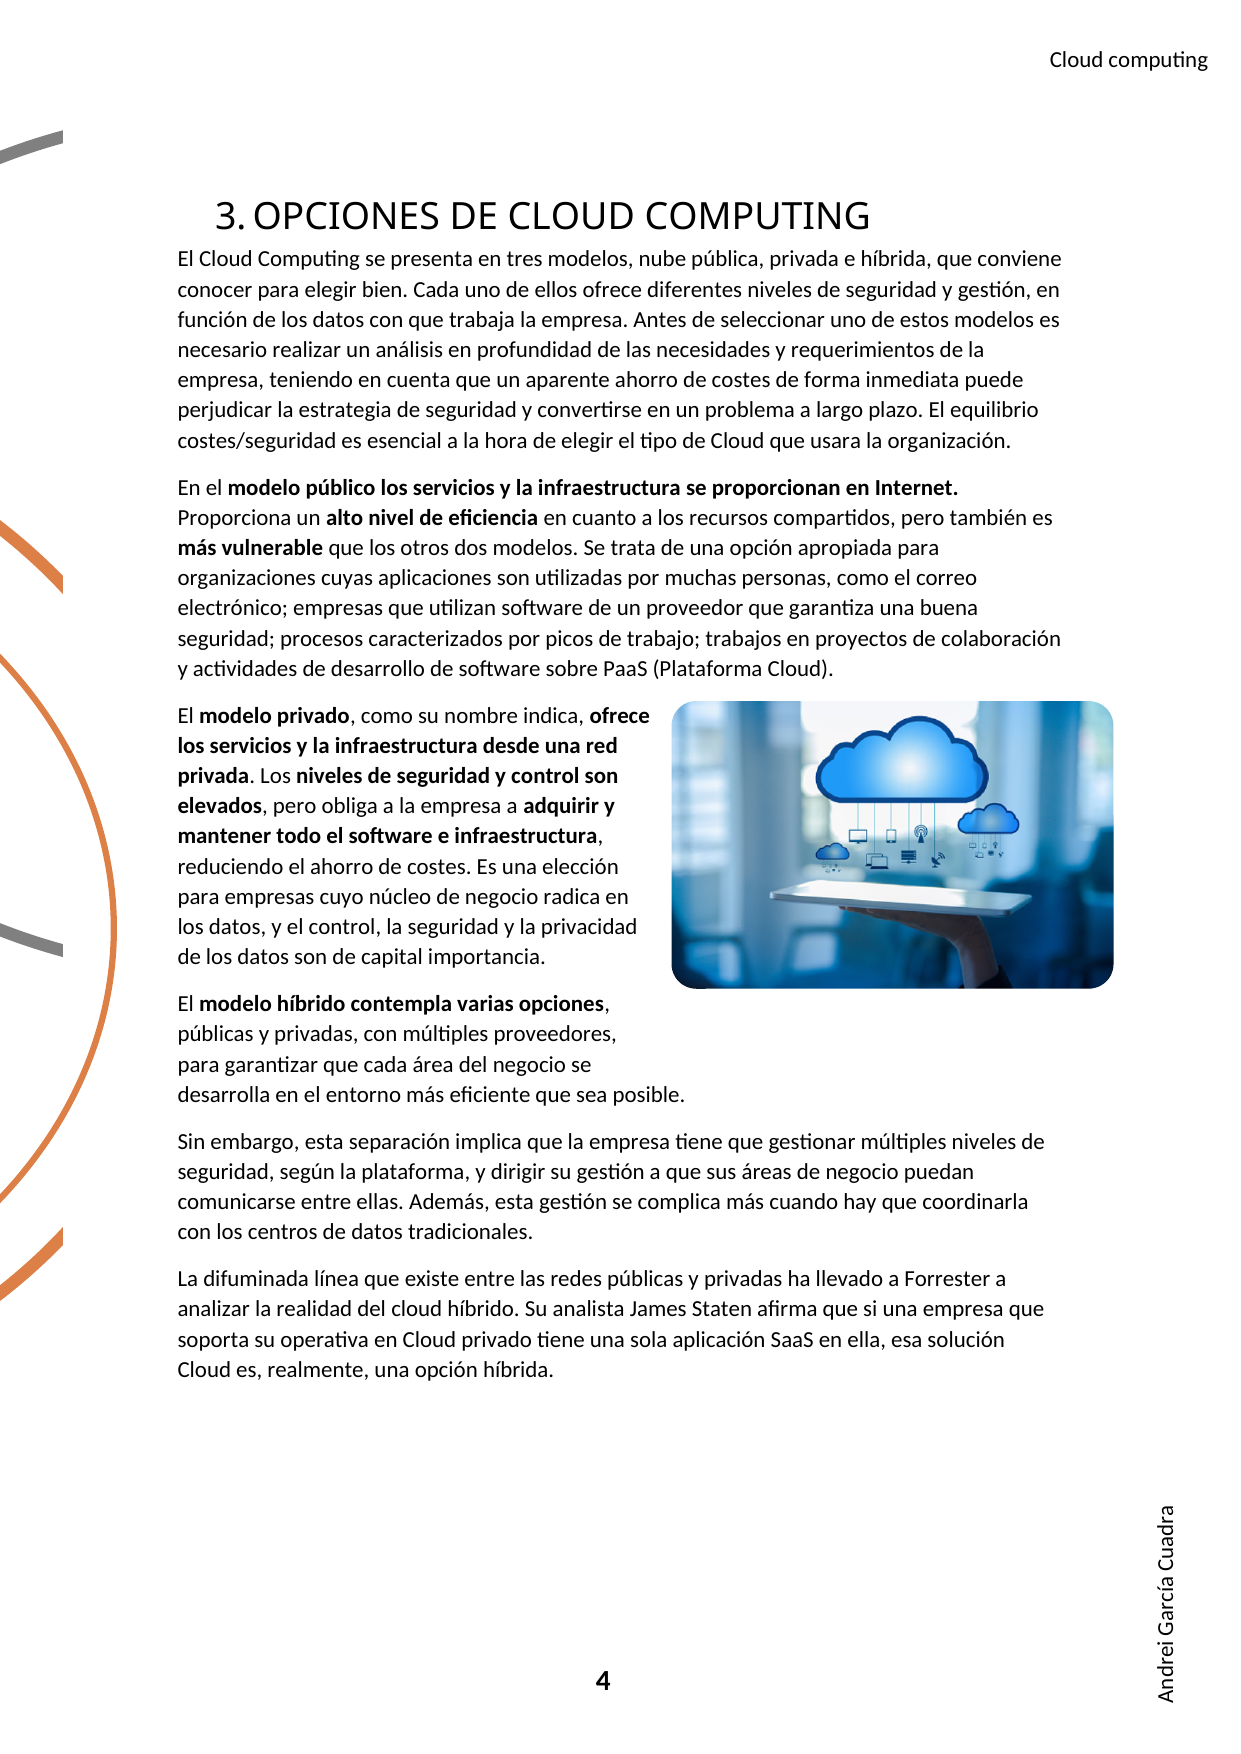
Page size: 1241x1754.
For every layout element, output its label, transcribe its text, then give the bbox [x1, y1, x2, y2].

subtitle Opciones de cloud computing [215, 189, 1063, 240]
text La difuminada línea que existe entre las redes públicas y privadas ha llevado a Forrester a analizar la realidad del cloud híbrido. Su analista James Staten afirma que si una empresa que soporta su operativa en Cloud privado tiene una sola aplicación SaaS en ella, esa solución Cloud es, realmente, una opción híbrida. [177, 1264, 1063, 1383]
picture [671, 701, 1114, 989]
text En el modelo público los servicios y la infraestructura se proporcionan en Internet. Proporciona un alto nivel de eficiencia en cuanto a los recursos compartidos, pero también es más vulnerable que los otros dos modelos. Se trata de una opción apropiada para organizaciones cuyas aplicaciones son utilizadas por muchas personas, como el correo electrónico; empresas que utilizan software de un proveedor que garantiza una buena seguridad; procesos caracterizados por picos de trabajo; trabajos en proyectos de colaboración y actividades de desarrollo de software sobre PaaS (Plataforma Cloud). [177, 473, 1063, 682]
text El modelo privado, como su nombre indica, ofrece los servicios y la infraestructura desde una red privada. Los niveles de seguridad y control son elevados, pero obliga a la empresa a adquirir y mantener todo el software e infraestructura, reduciendo el ahorro de costes. Es una elección para empresas cuyo núcleo de negocio radica en los datos, y el control, la seguridad y la privacidad de los datos son de capital importancia. [177, 701, 689, 971]
text El modelo híbrido contempla varias opciones, públicas y privadas, con múltiples proveedores, para garantizar que cada área del negocio se desarrolla en el entorno más eficiente que sea posible. [177, 989, 1063, 1108]
text Sin embargo, esta separación implica que la empresa tiene que gestionar múltiples niveles de seguridad, según la plataforma, y dirigir su gestión a que sus áreas de negocio puedan comunicarse entre ellas. Además, esta gestión se complica más cuando hay que coordinarla con los centros de datos tradicionales. [177, 1127, 1063, 1246]
text El Cloud Computing se presenta en tres modelos, nube pública, privada e híbrida, que conviene conocer para elegir bien. Cada uno de ellos ofrece diferentes niveles de seguridad y gestión, en función de los datos con que trabaja la empresa. Antes de seleccionar uno de estos modelos es necesario realizar un análisis en profundidad de las necesidades y requerimientos de la empresa, teniendo en cuenta que un aparente ahorro de costes de forma inmediata puede perjudicar la estrategia de seguridad y convertirse en un problema a largo plazo. El equilibrio costes/seguridad es esencial a la hora de elegir el tipo de Cloud que usara la organización. [177, 244, 1063, 454]
